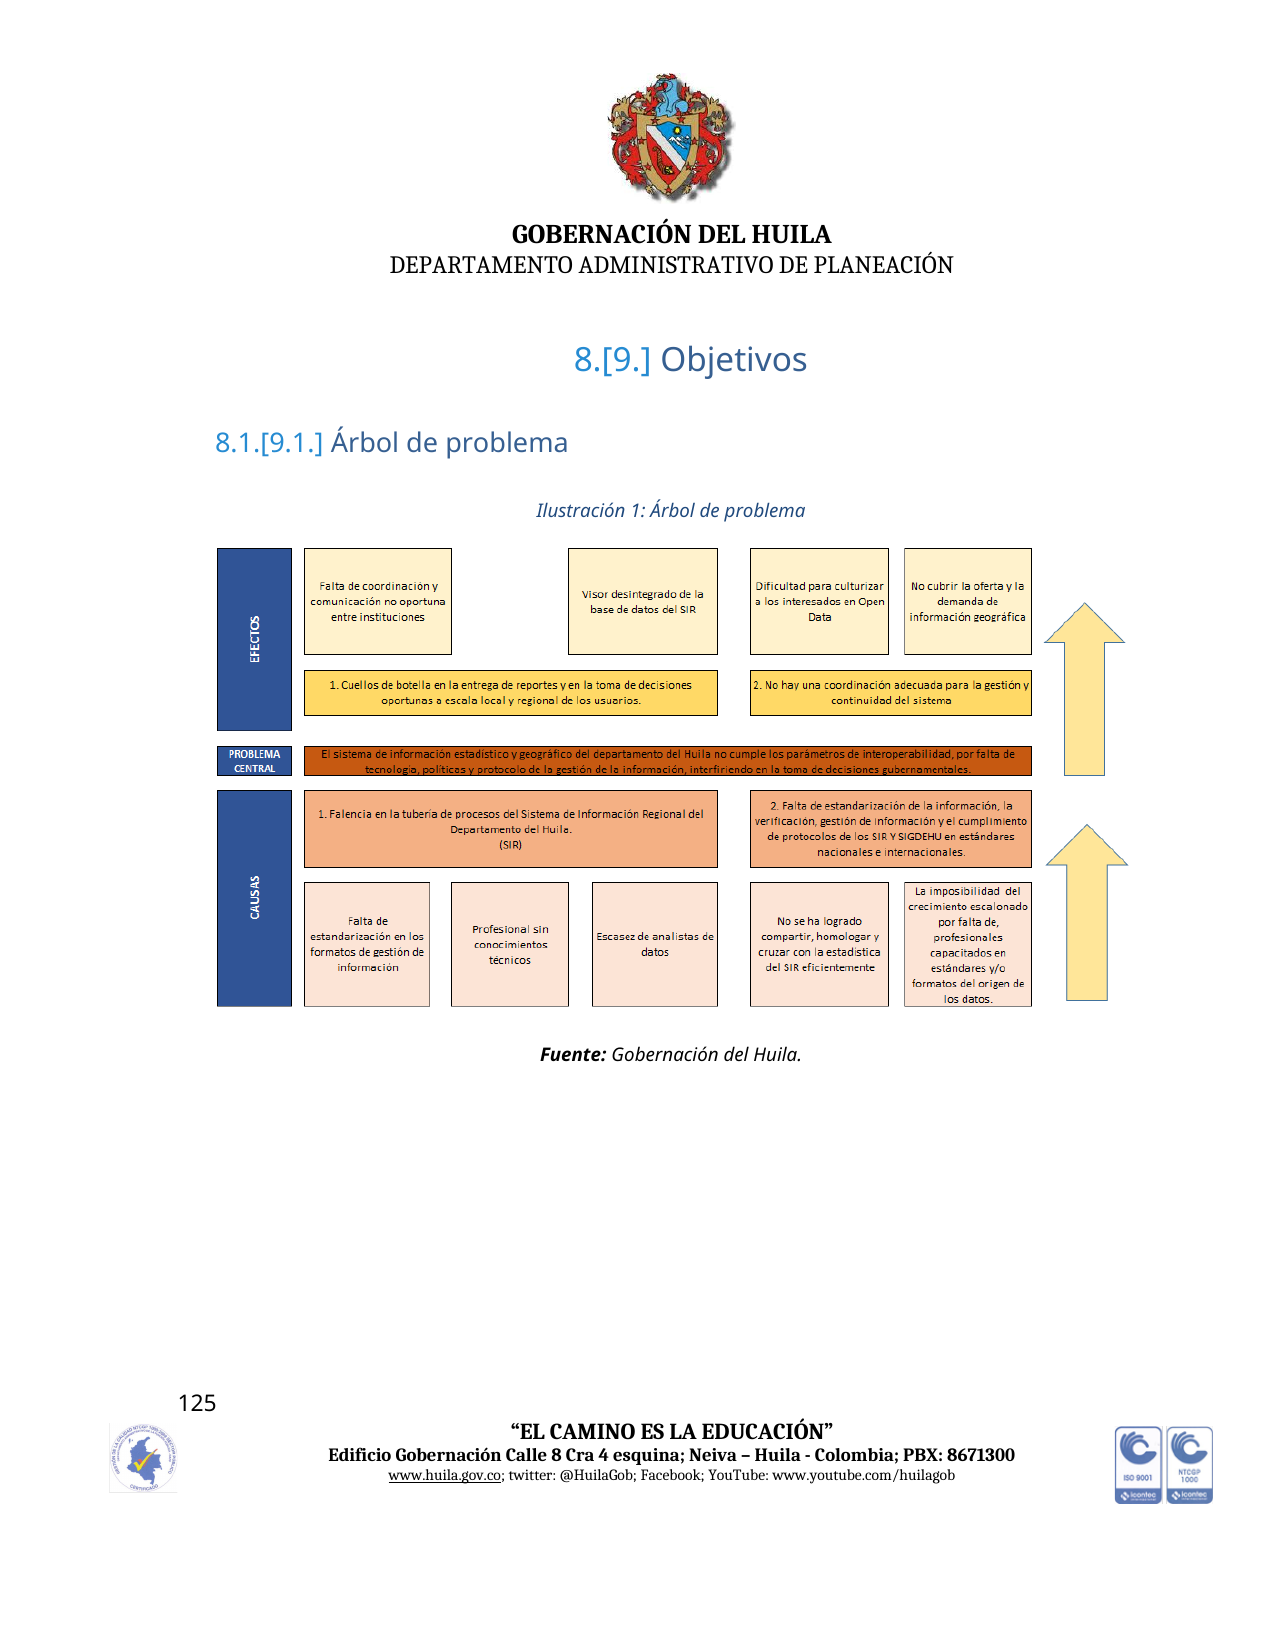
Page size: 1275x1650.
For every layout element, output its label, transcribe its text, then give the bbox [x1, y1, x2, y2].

picture [109, 1423, 178, 1493]
picture [607, 73, 737, 204]
picture [211, 543, 1133, 1016]
text Ilustración 1: Árbol de problema [177, 497, 1167, 522]
text Fuente: Gobernación del Huila. [177, 1041, 1167, 1067]
picture [1114, 1425, 1214, 1504]
subtitle Árbol de problema [215, 423, 1167, 460]
subtitle Objetivos [215, 336, 1167, 381]
